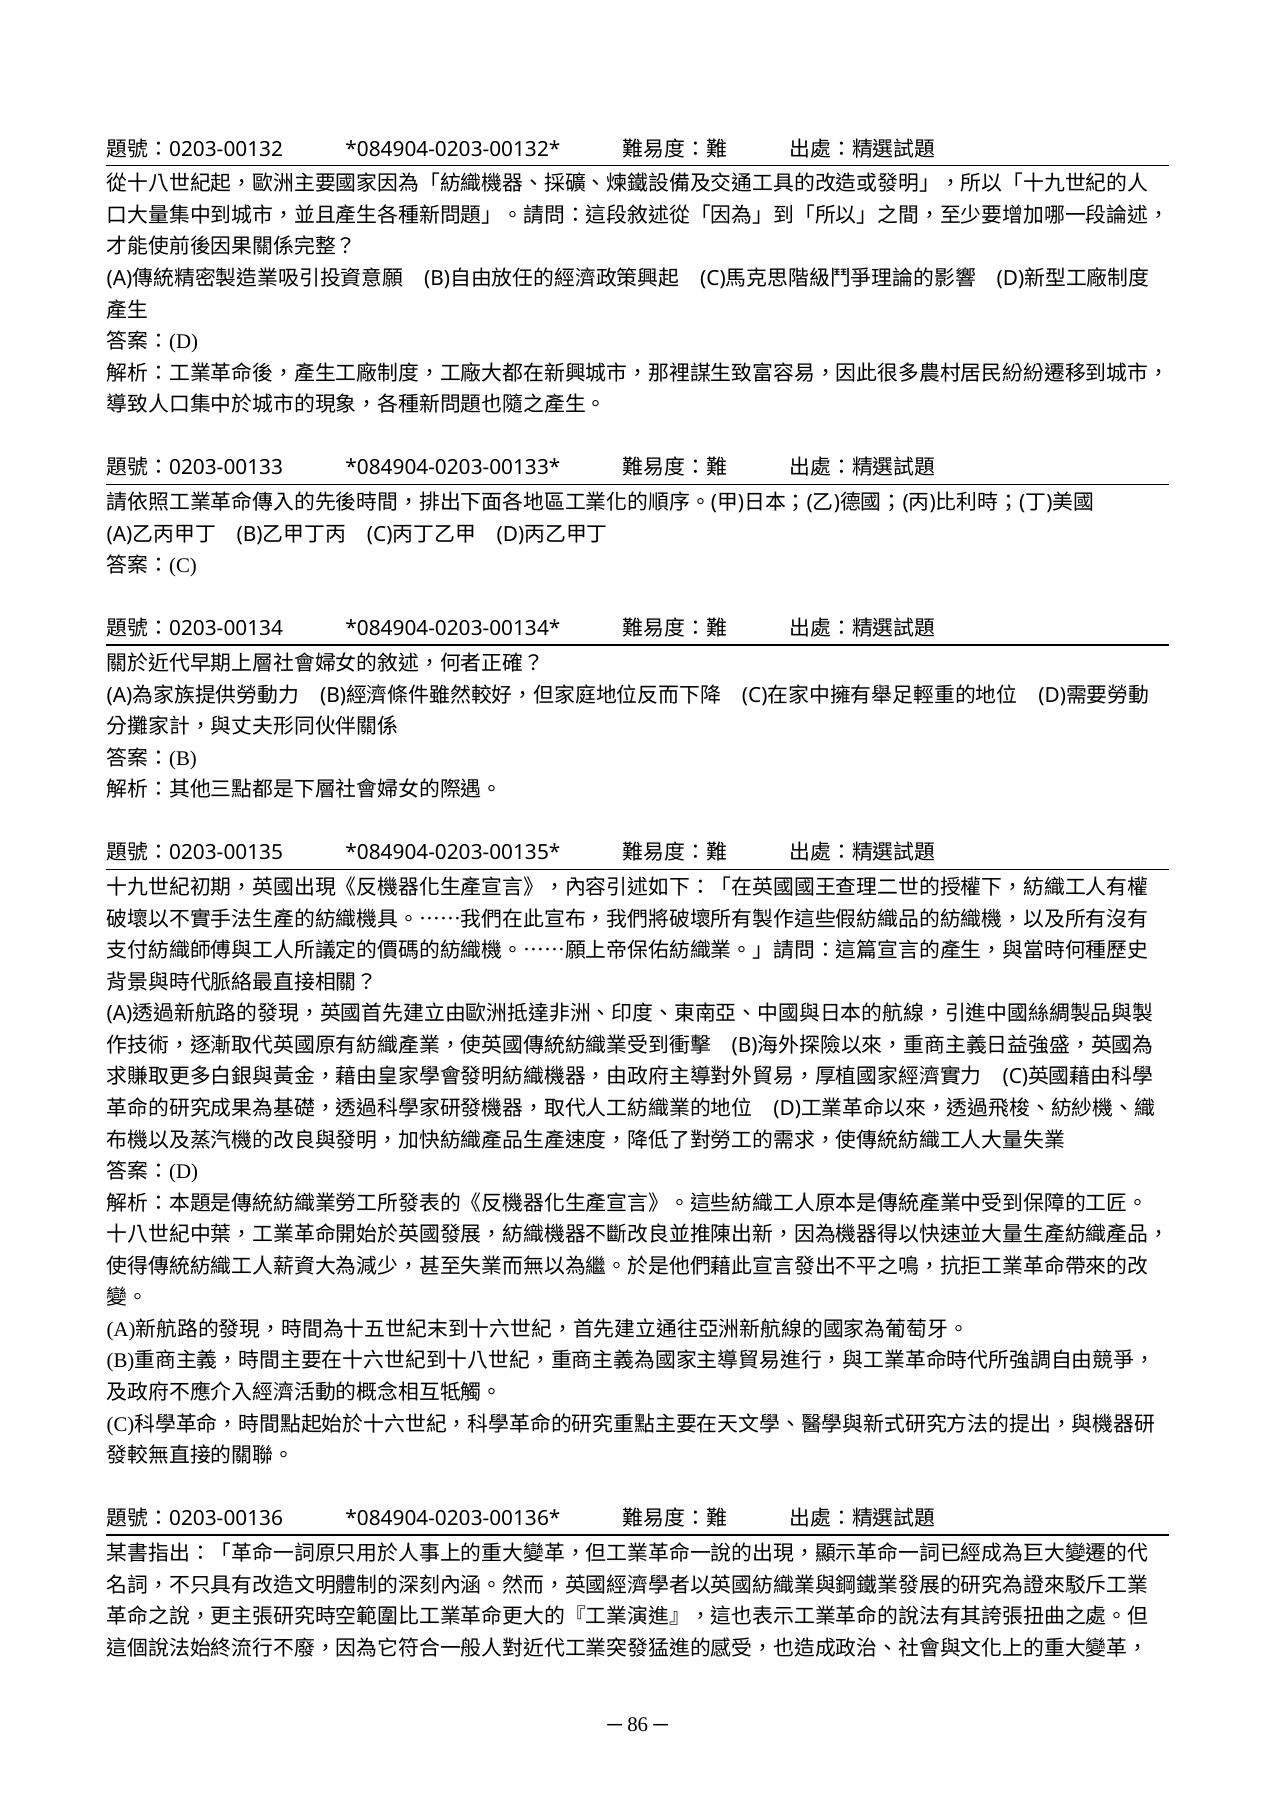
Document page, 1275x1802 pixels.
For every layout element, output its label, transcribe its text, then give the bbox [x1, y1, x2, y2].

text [106, 1536, 1169, 1662]
text 答案：(D) [106, 1154, 1169, 1185]
text 請依照工業革命傳入的先後時間，排出下面各地區工業化的順序。(甲)日本；(乙)德國；(丙)比利時；(丁)美國 (A)乙丙甲丁 (B)乙甲丁丙 (C)丙丁乙甲 (D)丙乙甲丁 [106, 485, 1169, 548]
text 題號：0203-00136 *084904-0203-00136* 難易度：難 出處：精選試題 [106, 1501, 1169, 1534]
text 關於近代早期上層社會婦女的敘述，何者正確？ (A)為家族提供勞動力 (B)經濟條件雖然較好，但家庭地位反而下降 (C)在家中擁有舉足輕重的地位 (D)需要勞動分攤家計，與丈夫形同伙伴關係 [106, 646, 1169, 740]
text 答案：(D) [106, 324, 1169, 355]
text 答案：(C) [106, 548, 1169, 579]
text 題號：0203-00134 *084904-0203-00134* 難易度：難 出處：精選試題 [106, 611, 1169, 644]
text 解析：本題是傳統紡織業勞工所發表的《反機器化生產宣言》。這些紡織工人原本是傳統產業中受到保障的工匠。十八世紀中葉，工業革命開始於英國發展，紡織機器不斷改良並推陳出新，因為機器得以快速並大量生產紡織產品，使得傳統紡織工人薪資大為減少，甚至失業而無以為繼。於是他們藉此宣言發出不平之鳴，抗拒工業革命帶來的改變。 (A)新航路的發現，時間為十五世紀末到十六世紀，首先建立通往亞洲新航線的國家為葡萄牙。 (B)重商主義，時間主要在十六世紀到十八世紀，重商主義為國家主導貿易進行，與工業革命時代所強調自由競爭，及政府不應介入經濟活動的概念相互牴觸。 (C)科學革命，時間點起始於十六世紀，科學革命的研究重點主要在天文學、醫學與新式研究方法的提出，與機器研發較無直接的關聯。 [106, 1185, 1169, 1469]
text 題號：0203-00135 *084904-0203-00135* 難易度：難 出處：精選試題 [106, 835, 1169, 869]
text 解析：其他三點都是下層社會婦女的際遇。 [106, 772, 1169, 803]
text 解析：工業革命後，產生工廠制度，工廠大都在新興城市，那裡謀生致富容易，因此很多農村居民紛紛遷移到城市，導致人口集中於城市的現象，各種新問題也隨之產生。 [106, 355, 1169, 418]
text 答案：(B) [106, 740, 1169, 772]
text 從十八世紀起，歐洲主要國家因為「紡織機器、採礦、煉鐵設備及交通工具的改造或發明」，所以「十九世紀的人口大量集中到城市，並且產生各種新問題」。請問：這段敘述從「因為」到「所以」之間，至少要增加哪一段論述，才能使前後因果關係完整？ (A)傳統精密製造業吸引投資意願 (B)自由放任的經濟政策興起 (C)馬克思階級鬥爭理論的影響 (D)新型工廠制度產生 [106, 166, 1169, 324]
text 十九世紀初期，英國出現《反機器化生產宣言》，內容引述如下：「在英國國王查理二世的授權下，紡織工人有權破壞以不實手法生產的紡織機具。……我們在此宣布，我們將破壞所有製作這些假紡織品的紡織機，以及所有沒有支付紡織師傅與工人所議定的價碼的紡織機。……願上帝保佑紡織業。」請問：這篇宣言的產生，與當時何種歷史背景與時代脈絡最直接相關？ (A)透過新航路的發現，英國首先建立由歐洲抵達非洲、印度、東南亞、中國與日本的航線，引進中國絲綢製品與製作技術，逐漸取代英國原有紡織產業，使英國傳統紡織業受到衝擊 (B)海外探險以來，重商主義日益強盛，英國為求賺取更多白銀與黃金，藉由皇家學會發明紡織機器，由政府主導對外貿易，厚植國家經濟實力 (C)英國藉由科學革命的研究成果為基礎，透過科學家研發機器，取代人工紡織業的地位 (D)工業革命以來，透過飛梭、紡紗機、織布機以及蒸汽機的改良與發明，加快紡織產品生產速度，降低了對勞工的需求，使傳統紡織工人大量失業 [106, 870, 1169, 1154]
text 題號：0203-00132 *084904-0203-00132* 難易度：難 出處：精選試題 [106, 131, 1169, 165]
text 題號：0203-00133 *084904-0203-00133* 難易度：難 出處：精選試題 [106, 450, 1169, 484]
